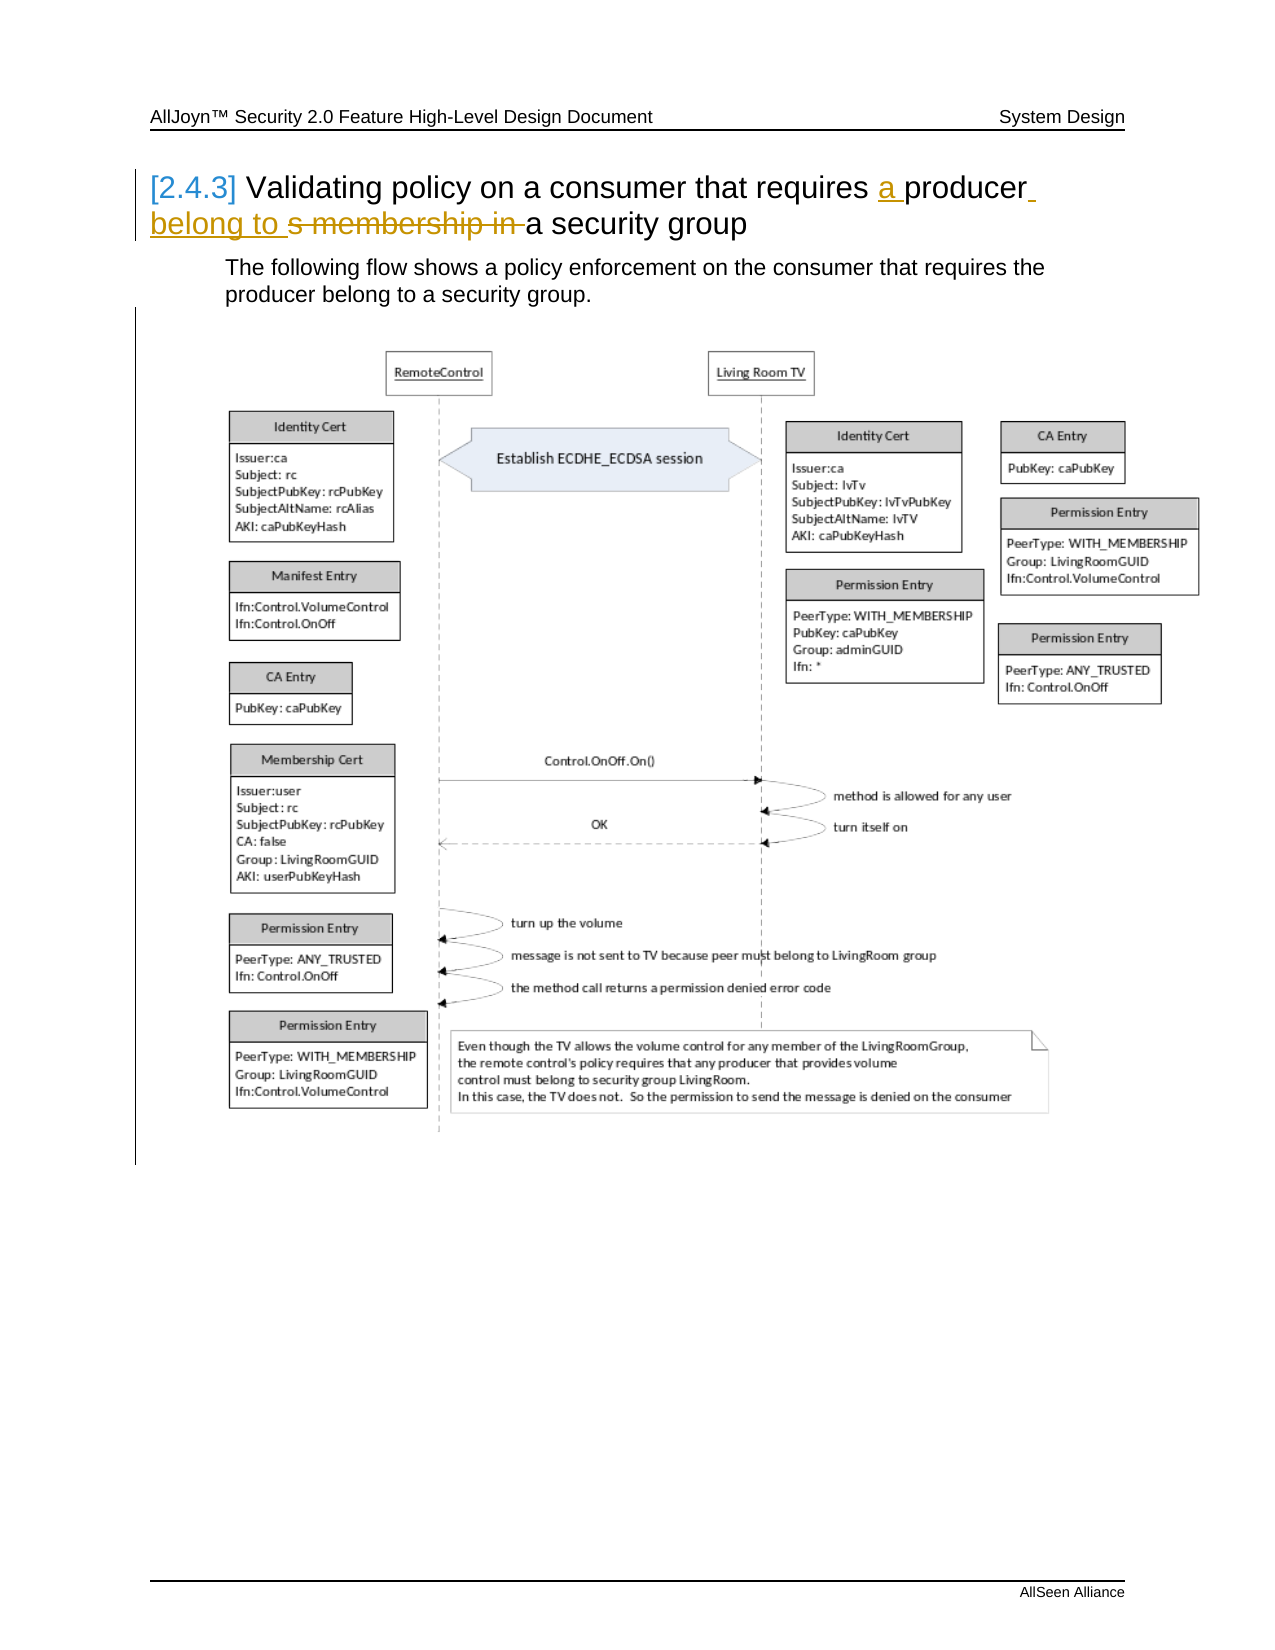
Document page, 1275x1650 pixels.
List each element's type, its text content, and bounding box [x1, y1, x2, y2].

subtitle Validating policy on a consumer that requires producera security group [150, 169, 1125, 241]
text The following flow shows a policy enforcement on the consumer that requires the producer belong to a security group. [225, 253, 1125, 1165]
